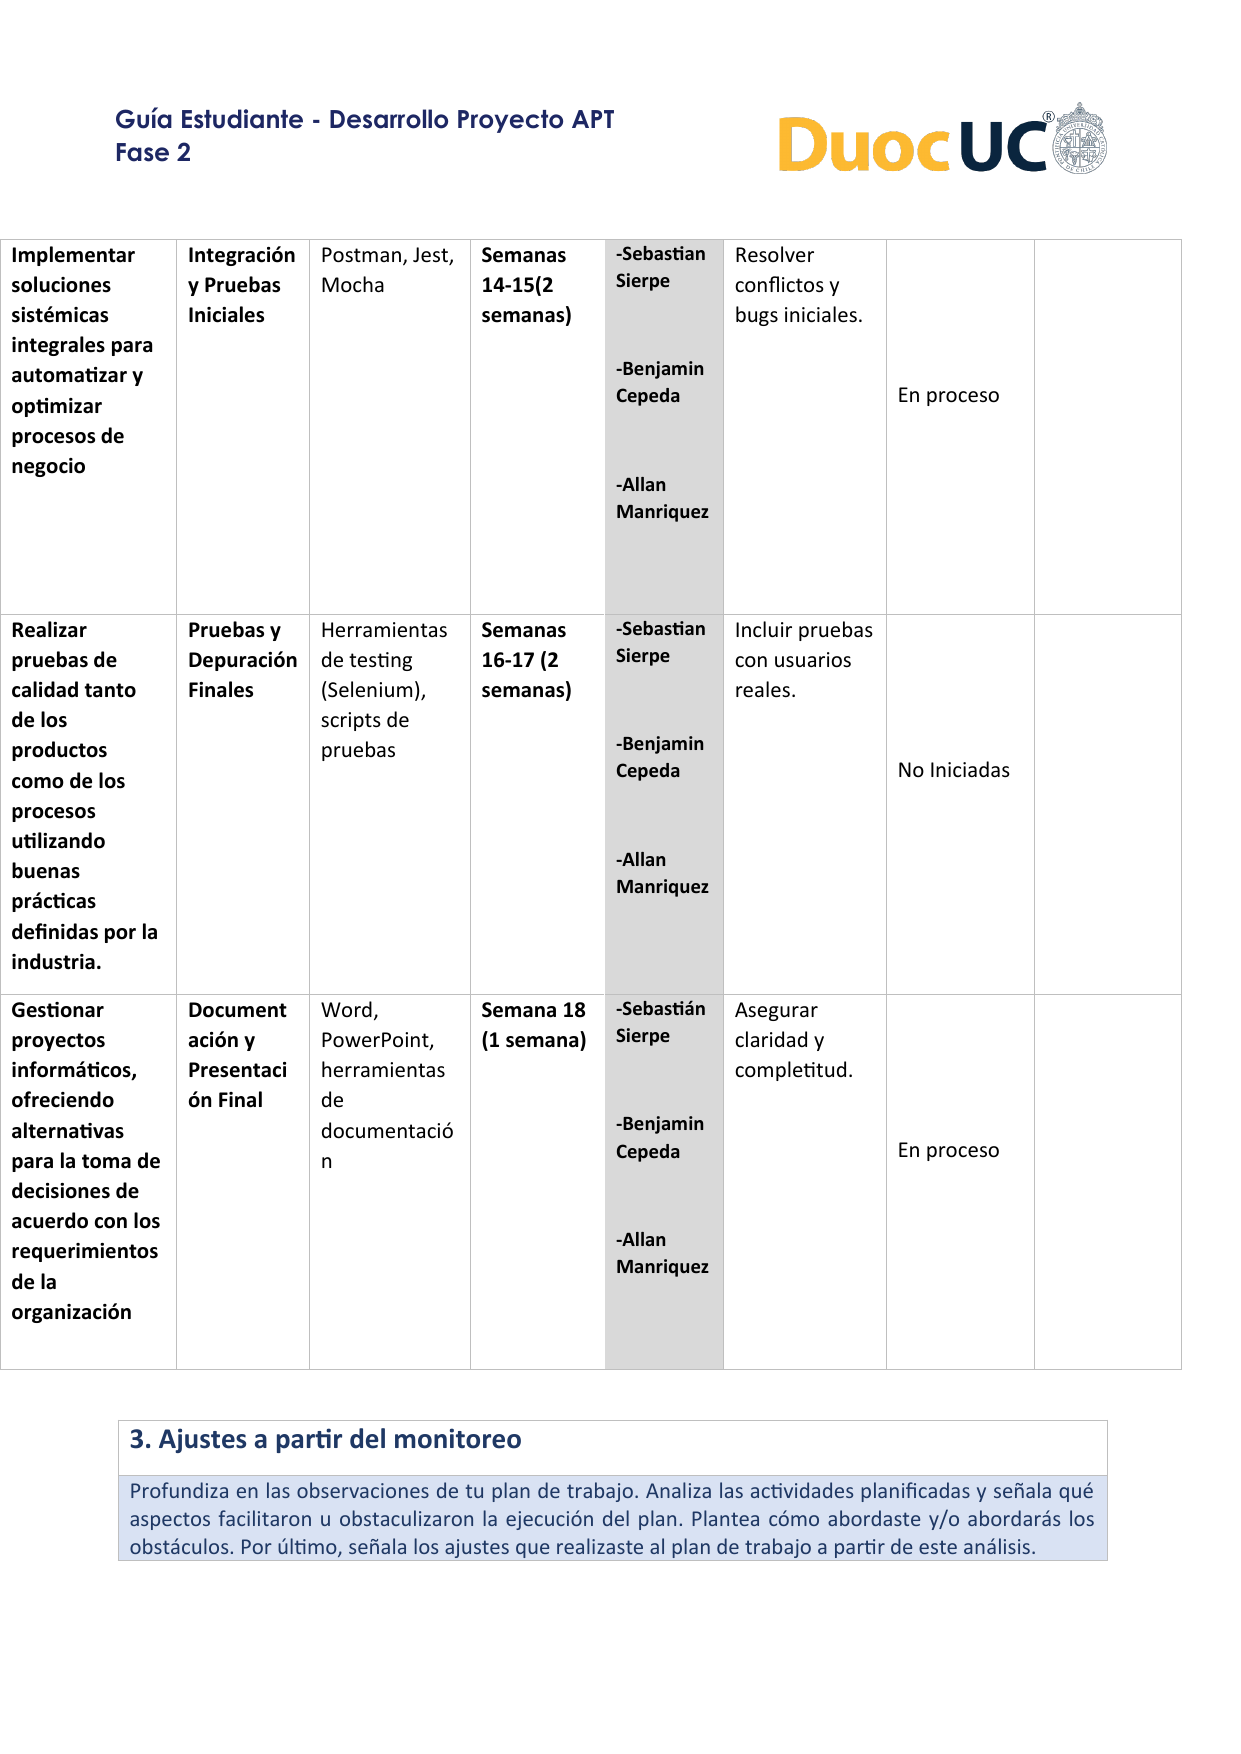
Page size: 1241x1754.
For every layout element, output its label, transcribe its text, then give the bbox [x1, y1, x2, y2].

table_cell -Sebastian Sierpe -Benjamin Cepeda -Allan Manriquez [605, 615, 723, 994]
table_cell Word, PowerPoint, herramientas de documentación [310, 995, 470, 1369]
table_cell Integración y Pruebas Iniciales [177, 240, 309, 614]
table_header 3. Ajustes a partir del monitoreo [119, 1421, 1107, 1475]
table_cell Asegurar claridad y completitud. [724, 995, 886, 1369]
table_cell Postman, Jest, Mocha [310, 240, 470, 614]
table_cell -Sebastian Sierpe -Benjamin Cepeda -Allan Manriquez [605, 240, 723, 614]
table_cell Resolver conflictos y bugs iniciales. [724, 240, 886, 614]
table_cell -Sebastián Sierpe -Benjamin Cepeda -Allan Manriquez [605, 995, 723, 1369]
table_cell No Iniciadas [887, 615, 1034, 994]
table_cell En proceso [887, 240, 1034, 614]
table_cell [1035, 615, 1181, 994]
table_cell Herramientas de testing (Selenium), scripts de pruebas [310, 615, 470, 994]
table_cell Realizar pruebas de calidad tanto de los productos como de los procesos utilizando buenas prácticas definidas por la industria. [1, 615, 176, 994]
table_cell Gestionar proyectos informáticos, ofreciendo alternativas para la toma de decisiones de acuerdo con los requerimientos de la organización [1, 995, 176, 1369]
table_cell Profundiza en las observaciones de tu plan de trabajo. Analiza las actividades planificadas y señala qué aspectos facilitaron u obstaculizaron la ejecución del plan. Plantea cómo abordaste y/o abordarás los obstáculos. Por último, señala los ajustes que realizaste al plan de trabajo a partir de este análisis. [119, 1476, 1107, 1560]
table_cell Semanas 16-17 (2 semanas) [471, 615, 604, 994]
table_cell Implementar soluciones sistémicas integrales para automatizar y optimizar procesos de negocio [1, 240, 176, 614]
picture [779, 102, 1107, 174]
table_cell [1035, 240, 1181, 614]
table_cell Documentación y Presentación Final [177, 995, 309, 1369]
table_cell Semana 18 (1 semana) [471, 995, 604, 1369]
table_cell Semanas 14-15(2 semanas) [471, 240, 604, 614]
table_cell Pruebas y Depuración Finales [177, 615, 309, 994]
table_cell En proceso [887, 995, 1034, 1369]
table_cell [1035, 995, 1181, 1369]
table_cell Incluir pruebas con usuarios reales. [724, 615, 886, 994]
